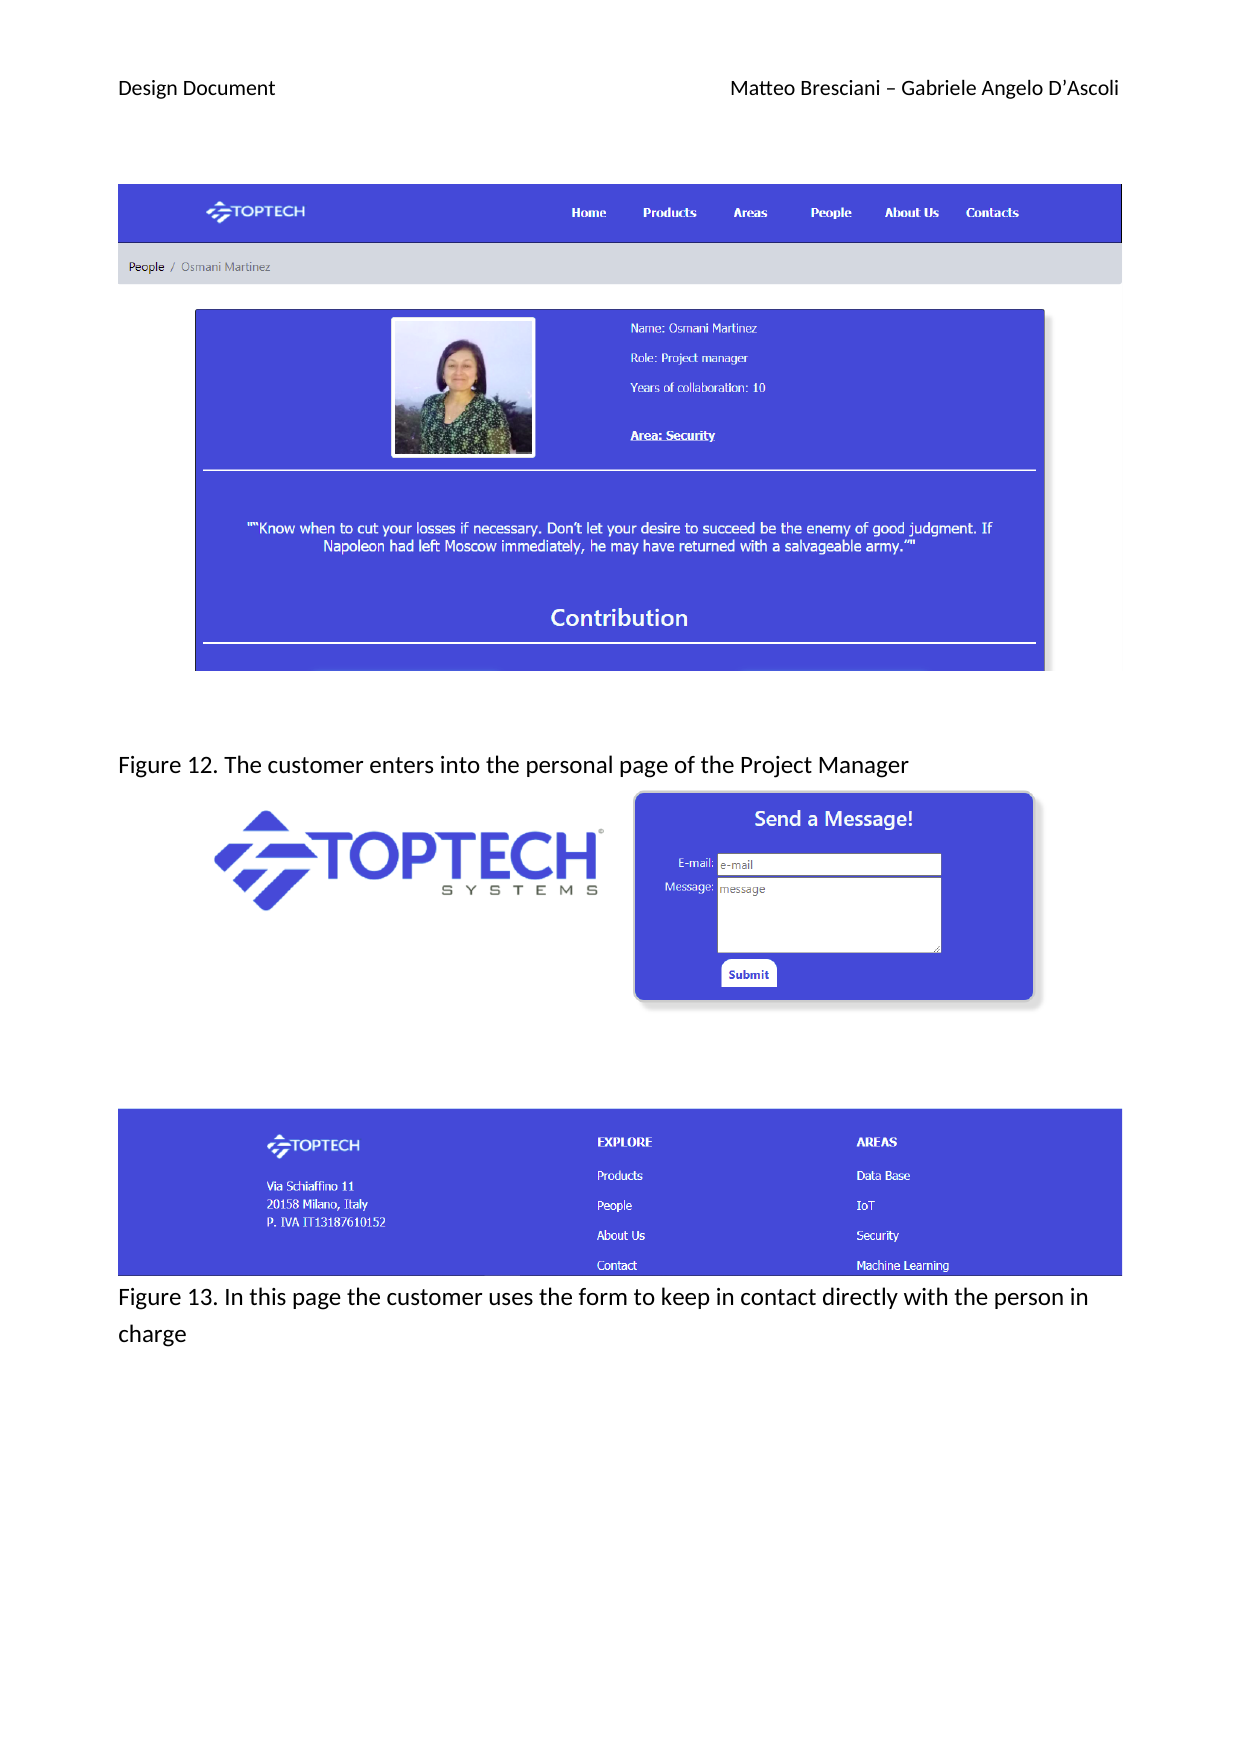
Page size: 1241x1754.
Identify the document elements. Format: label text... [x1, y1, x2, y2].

text Figure 13. In this page the customer uses the form to keep in contact directly with the person in charge [118, 1281, 1122, 1348]
text Figure 12. The customer enters into the personal page of the Project Manager [118, 749, 1122, 780]
picture [118, 184, 1123, 671]
picture [118, 786, 1123, 1276]
